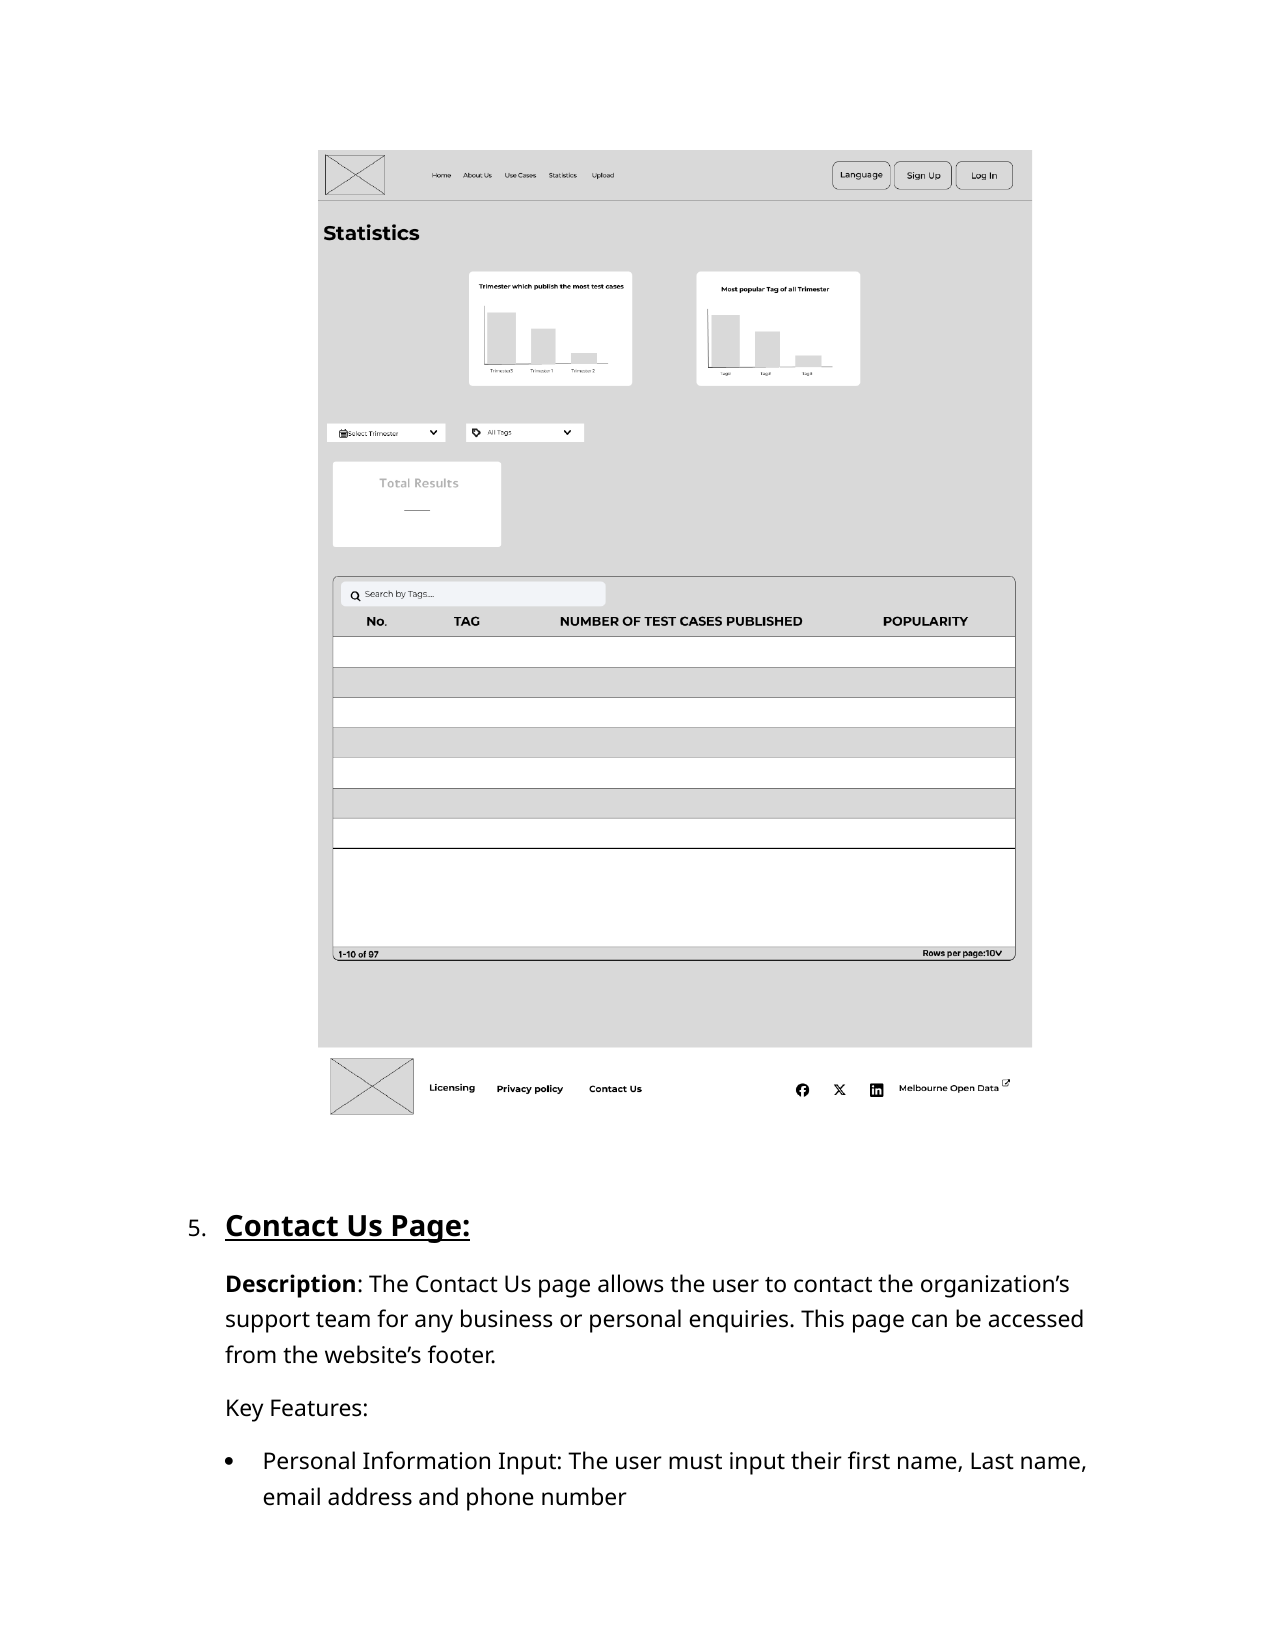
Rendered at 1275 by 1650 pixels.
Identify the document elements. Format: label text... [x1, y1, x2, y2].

list Personal Information Input: The user must input their first name, Last name, email address and phone number [225, 1444, 1125, 1512]
text Key Features: [225, 1392, 1125, 1423]
text Description: The Contact Us page allows the user to contact the organization’s support team for any business or personal enquiries. This page can be accessed from the website’s footer. [225, 1267, 1125, 1371]
picture [318, 150, 1033, 1125]
list Contact Us Page: [187, 1205, 1125, 1245]
